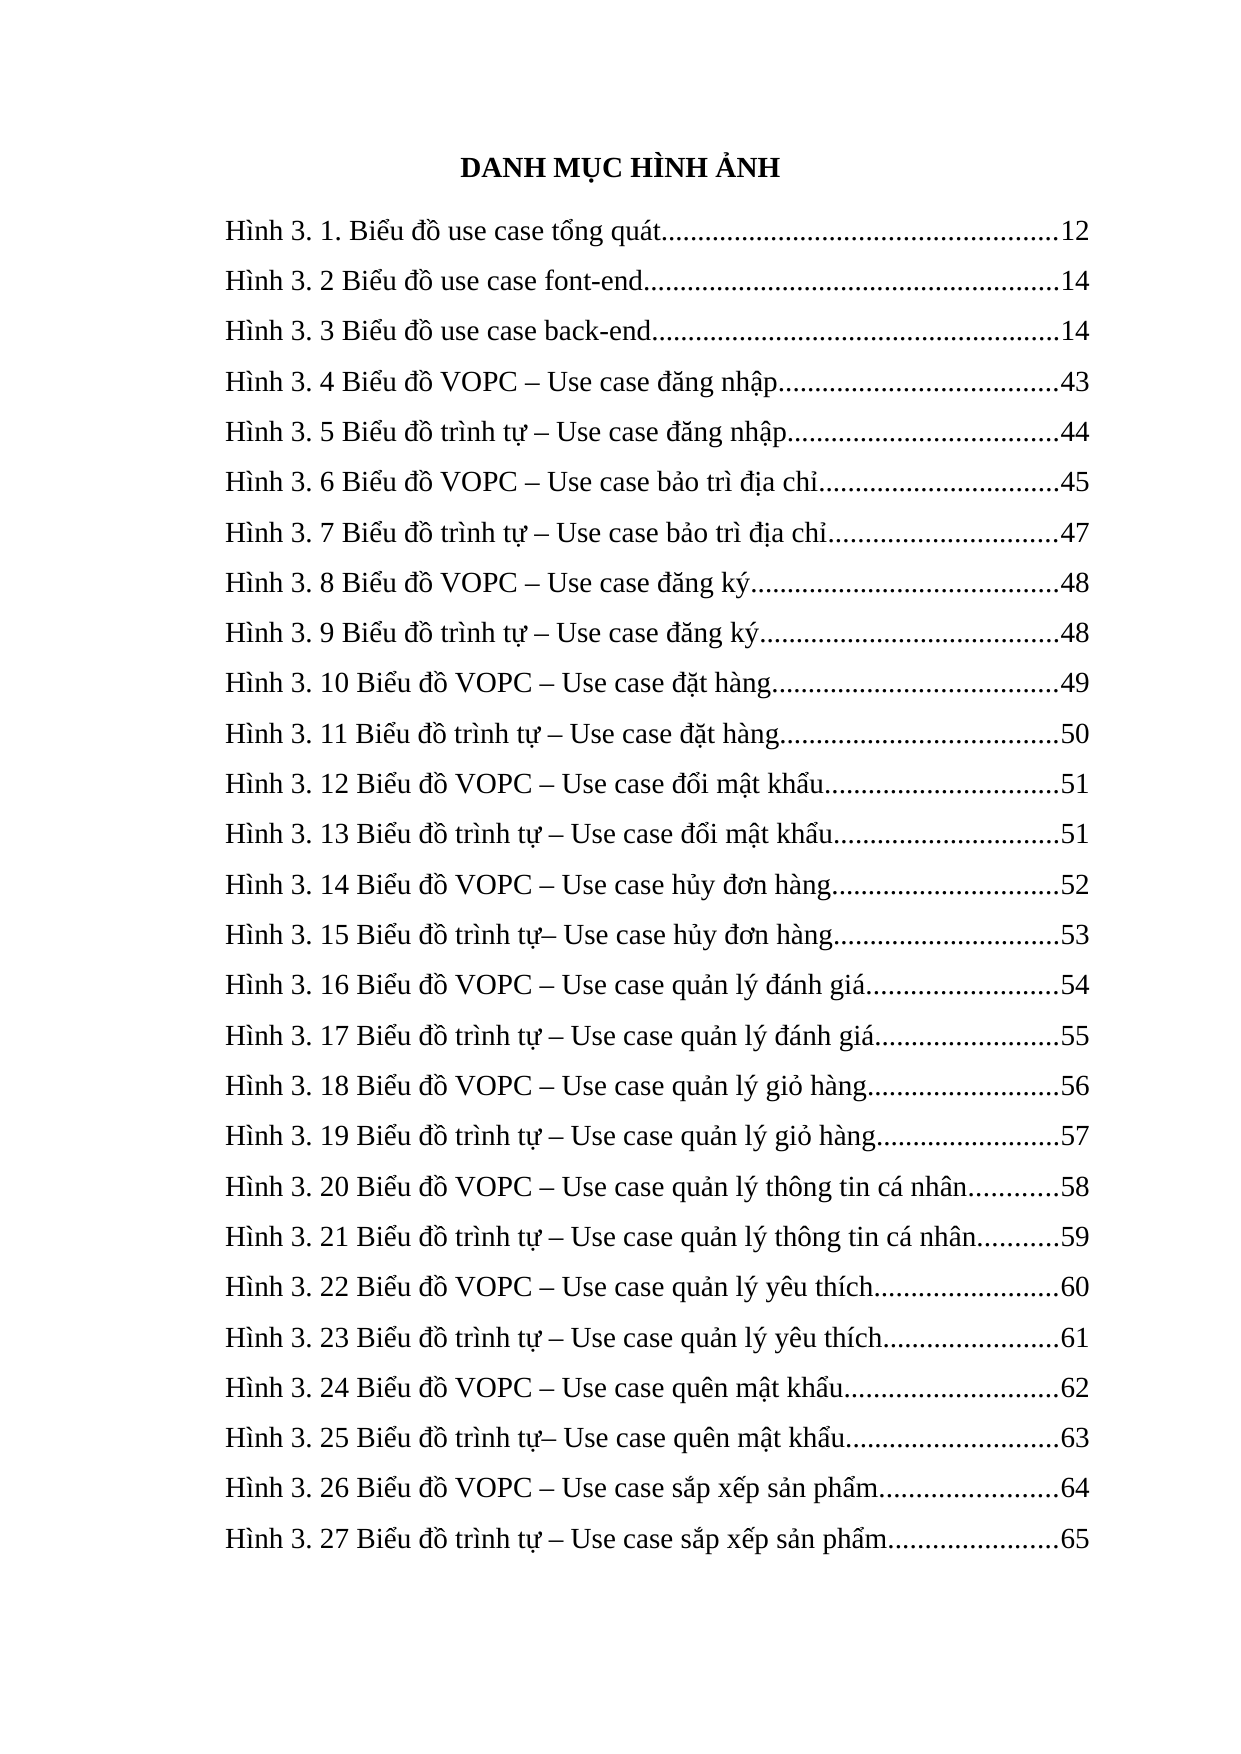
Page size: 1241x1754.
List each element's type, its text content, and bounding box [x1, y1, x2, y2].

text Hình 3. 4 Biểu đồ VOPC – Use case đăng nhập 43 [150, 364, 1090, 397]
text Hình 3. 3 Biểu đồ use case back-end 14 [150, 313, 1090, 347]
text Hình 3. 10 Biểu đồ VOPC – Use case đặt hàng 49 [150, 666, 1090, 699]
text Hình 3. 14 Biểu đồ VOPC – Use case hủy đơn hàng 52 [150, 867, 1090, 900]
text Hình 3. 21 Biểu đồ trình tự – Use case quản lý thông tin cá nhân 59 [150, 1219, 1090, 1253]
text Hình 3. 19 Biểu đồ trình tự – Use case quản lý giỏ hàng 57 [150, 1118, 1090, 1152]
text DANH MỤC HÌNH ẢNH [150, 150, 1090, 183]
text Hình 3. 27 Biểu đồ trình tự – Use case sắp xếp sản phẩm 65 [150, 1521, 1090, 1554]
text Hình 3. 7 Biểu đồ trình tự – Use case bảo trì địa chỉ 47 [150, 515, 1090, 548]
text Hình 3. 5 Biểu đồ trình tự – Use case đăng nhập 44 [150, 414, 1090, 448]
text Hình 3. 25 Biểu đồ trình tự– Use case quên mật khẩu 63 [150, 1420, 1090, 1454]
text Hình 3. 6 Biểu đồ VOPC – Use case bảo trì địa chỉ 45 [150, 464, 1090, 498]
text Hình 3. 18 Biểu đồ VOPC – Use case quản lý giỏ hàng 56 [150, 1068, 1090, 1102]
text Hình 3. 8 Biểu đồ VOPC – Use case đăng ký 48 [150, 565, 1090, 598]
text Hình 3. 23 Biểu đồ trình tự – Use case quản lý yêu thích 61 [150, 1320, 1090, 1353]
text Hình 3. 11 Biểu đồ trình tự – Use case đặt hàng 50 [150, 716, 1090, 749]
text Hình 3. 16 Biểu đồ VOPC – Use case quản lý đánh giá 54 [150, 967, 1090, 1001]
text Hình 3. 12 Biểu đồ VOPC – Use case đổi mật khẩu 51 [150, 766, 1090, 800]
text Hình 3. 2 Biểu đồ use case font-end 14 [150, 263, 1090, 297]
text Hình 3. 24 Biểu đồ VOPC – Use case quên mật khẩu 62 [150, 1370, 1090, 1403]
text Hình 3. 17 Biểu đồ trình tự – Use case quản lý đánh giá 55 [150, 1018, 1090, 1051]
text Hình 3. 15 Biểu đồ trình tự– Use case hủy đơn hàng 53 [150, 917, 1090, 951]
text Hình 3. 9 Biểu đồ trình tự – Use case đăng ký 48 [150, 615, 1090, 649]
text Hình 3. 20 Biểu đồ VOPC – Use case quản lý thông tin cá nhân 58 [150, 1169, 1090, 1202]
text Hình 3. 1. Biểu đồ use case tổng quát 12 [150, 213, 1090, 246]
text Hình 3. 26 Biểu đồ VOPC – Use case sắp xếp sản phẩm 64 [150, 1471, 1090, 1504]
text Hình 3. 22 Biểu đồ VOPC – Use case quản lý yêu thích 60 [150, 1269, 1090, 1303]
text Hình 3. 13 Biểu đồ trình tự – Use case đổi mật khẩu 51 [150, 817, 1090, 850]
